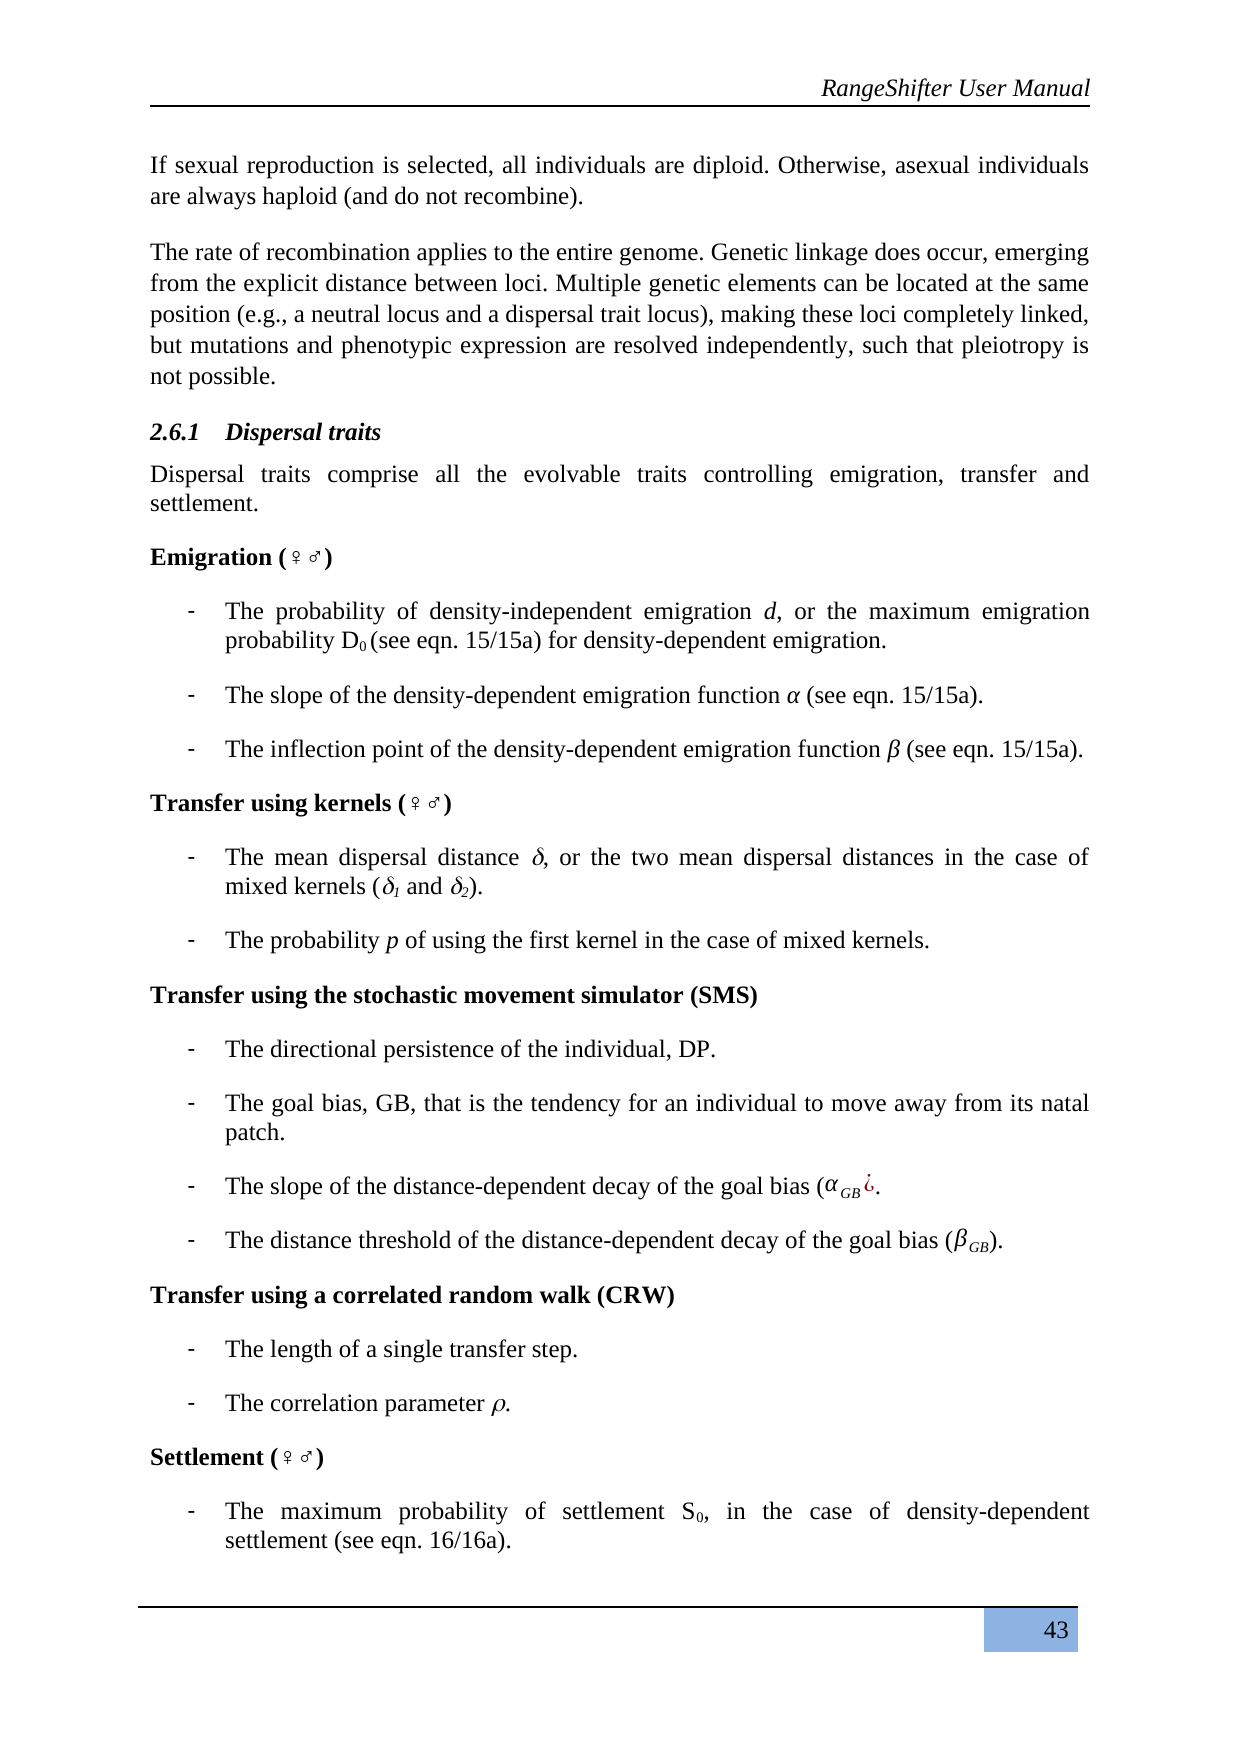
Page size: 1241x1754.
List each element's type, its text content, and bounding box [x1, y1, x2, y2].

list The goal bias, GB, that is the tendency for an individual to move away from its natal patch. [187, 1088, 1090, 1146]
text Transfer using the stochastic movement simulator (SMS) [150, 980, 1090, 1009]
list The correlation parameter . [187, 1388, 1090, 1417]
text Settlement (♀♂) [150, 1442, 1090, 1471]
text Dispersal traits comprise all the evolvable traits controlling emigration, transfer and settlement. [150, 459, 1090, 517]
list The maximum probability of settlement S0, in the case of density-dependent settlement (see eqn. 16/16a). [187, 1496, 1090, 1555]
list The inflection point of the density-dependent emigration function β (see eqn. 15/15a). [187, 734, 1090, 763]
text Transfer using kernels (♀♂) [150, 788, 1090, 817]
list The mean dispersal distance , or the two mean dispersal distances in the case of mixed kernels (1 and 2). [187, 842, 1090, 901]
list The probability of density-independent emigration d, or the maximum emigration probability D0 (see eqn. 15/15a) for density-dependent emigration. [187, 596, 1090, 655]
subtitle Dispersal traits [150, 417, 1090, 446]
list The slope of the distance-dependent decay of the goal bias (. [187, 1171, 1090, 1201]
text Transfer using a correlated random walk (CRW) [150, 1280, 1090, 1309]
list The slope of the density-dependent emigration function α (see eqn. 15/15a). [187, 680, 1090, 709]
list The distance threshold of the distance-dependent decay of the goal bias (). [187, 1226, 1090, 1255]
list If sexual reproduction is selected, all individuals are diploid. Otherwise, asexual individuals are always haploid (and do not recombine). [150, 150, 1090, 210]
text Emigration (♀♂) [150, 542, 1090, 571]
list The rate of recombination applies to the entire genome. Genetic linkage does occur, emerging from the explicit distance between loci. Multiple genetic elements can be located at the same position (e.g., a neutral locus and a dispersal trait locus), making these loci completely linked, but mutations and phenotypic expression are resolved independently, such that pleiotropy is not possible. [150, 237, 1090, 390]
list The probability p of using the first kernel in the case of mixed kernels. [187, 926, 1090, 955]
list The length of a single transfer step. [187, 1334, 1090, 1363]
list The directional persistence of the individual, DP. [187, 1034, 1090, 1063]
